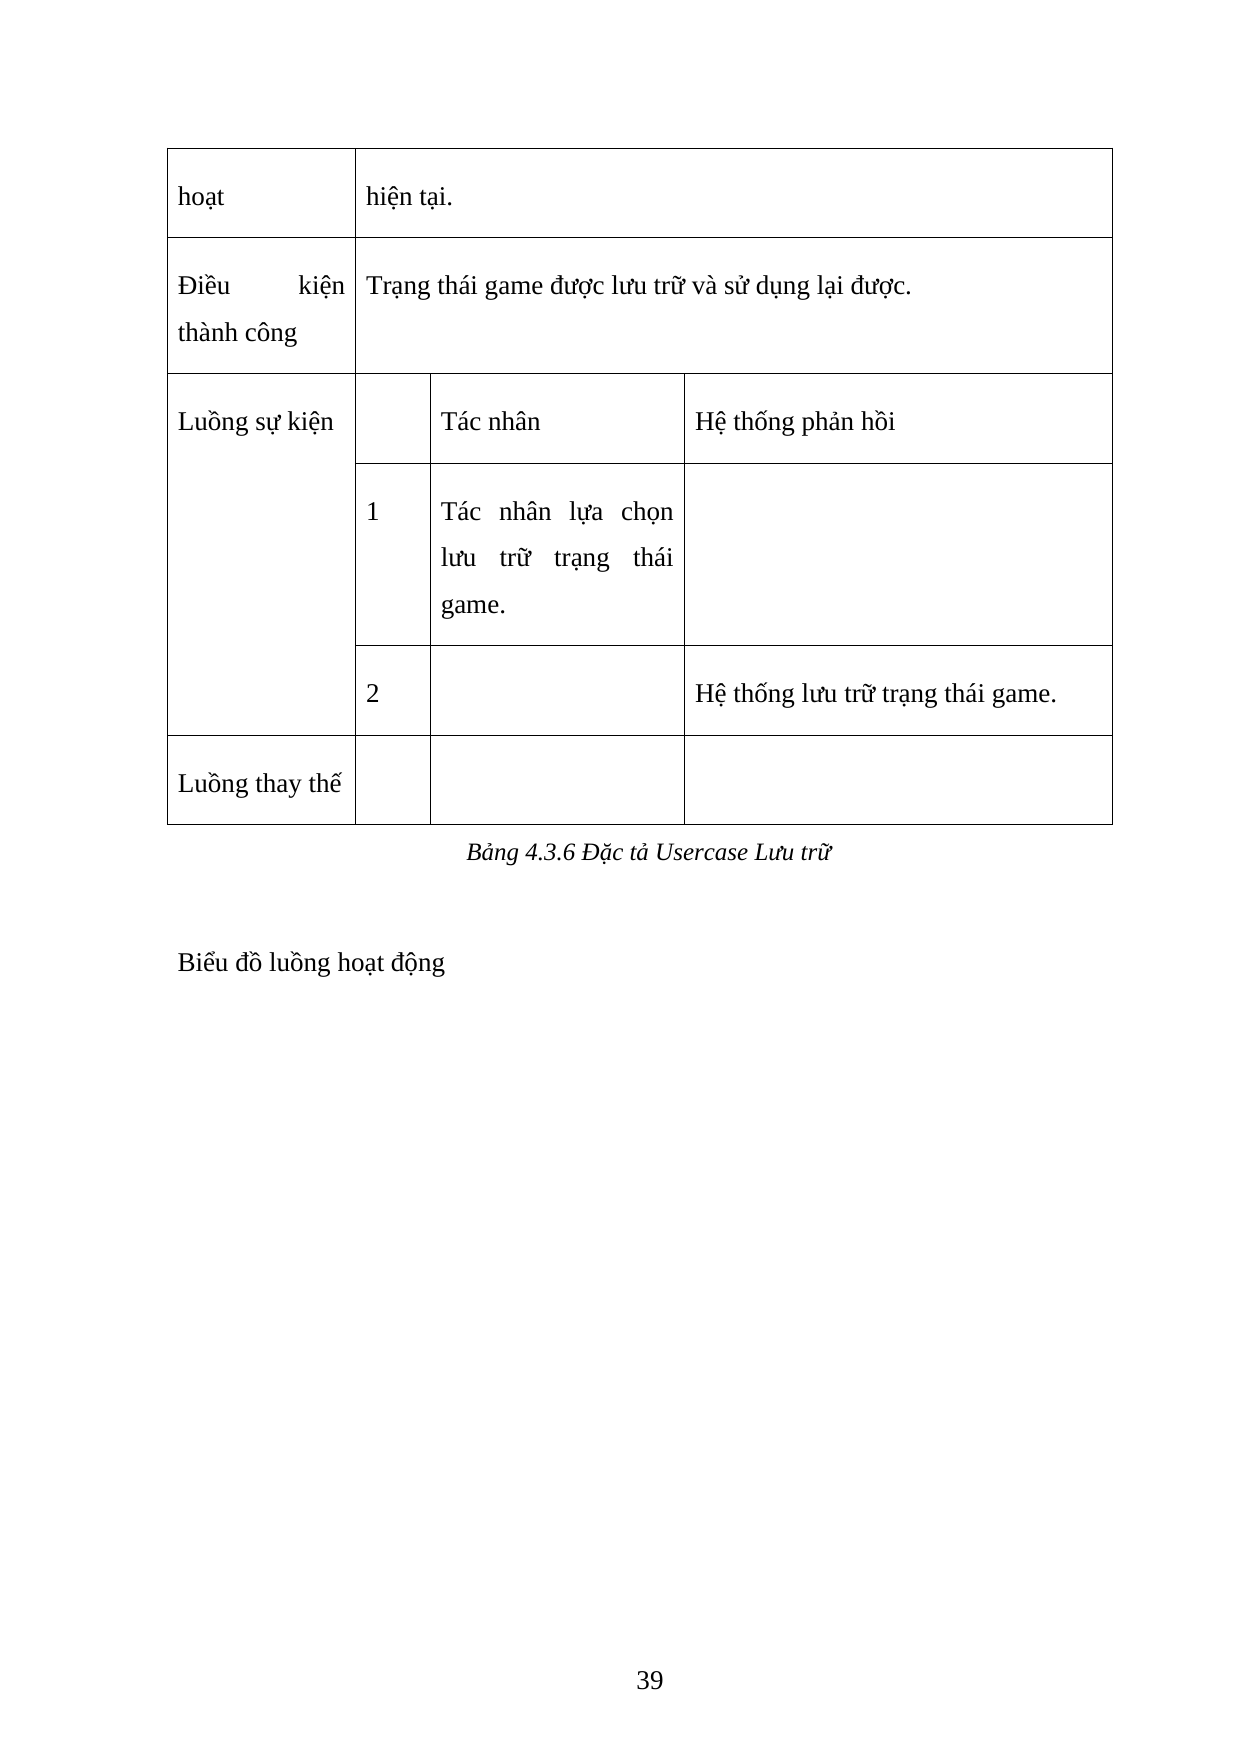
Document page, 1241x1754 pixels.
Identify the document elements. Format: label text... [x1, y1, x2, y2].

table_cell [356, 736, 430, 824]
table_cell Trạng thái game được lưu trữ và sử dụng lại được. [356, 238, 1112, 373]
text Bảng 4.3.6 Đặc tả Usercase Lưu trữ [177, 837, 1122, 866]
table_cell Luồng thay thế [168, 736, 355, 824]
table_cell Hệ thống lưu trữ trạng thái game. [685, 646, 1112, 734]
table_cell [356, 374, 430, 462]
table_cell Luồng sự kiện [168, 374, 355, 734]
table_cell Tác nhân [431, 374, 684, 462]
table_cell Điều kiện kích hoạt [168, 149, 355, 237]
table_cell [356, 149, 1112, 237]
table_cell 2 [356, 646, 430, 734]
text Biểu đồ luồng hoạt động [177, 946, 1122, 977]
table_cell 1 [356, 464, 430, 645]
table_cell [685, 736, 1112, 824]
table_cell Tác nhân lựa chọn lưu trữ trạng thái game. [431, 464, 684, 645]
table_cell Hệ thống phản hồi [685, 374, 1112, 462]
table_cell [431, 646, 684, 734]
table_cell [431, 736, 684, 824]
table_cell Điều kiện thành công [168, 238, 355, 373]
table_cell [685, 464, 1112, 645]
